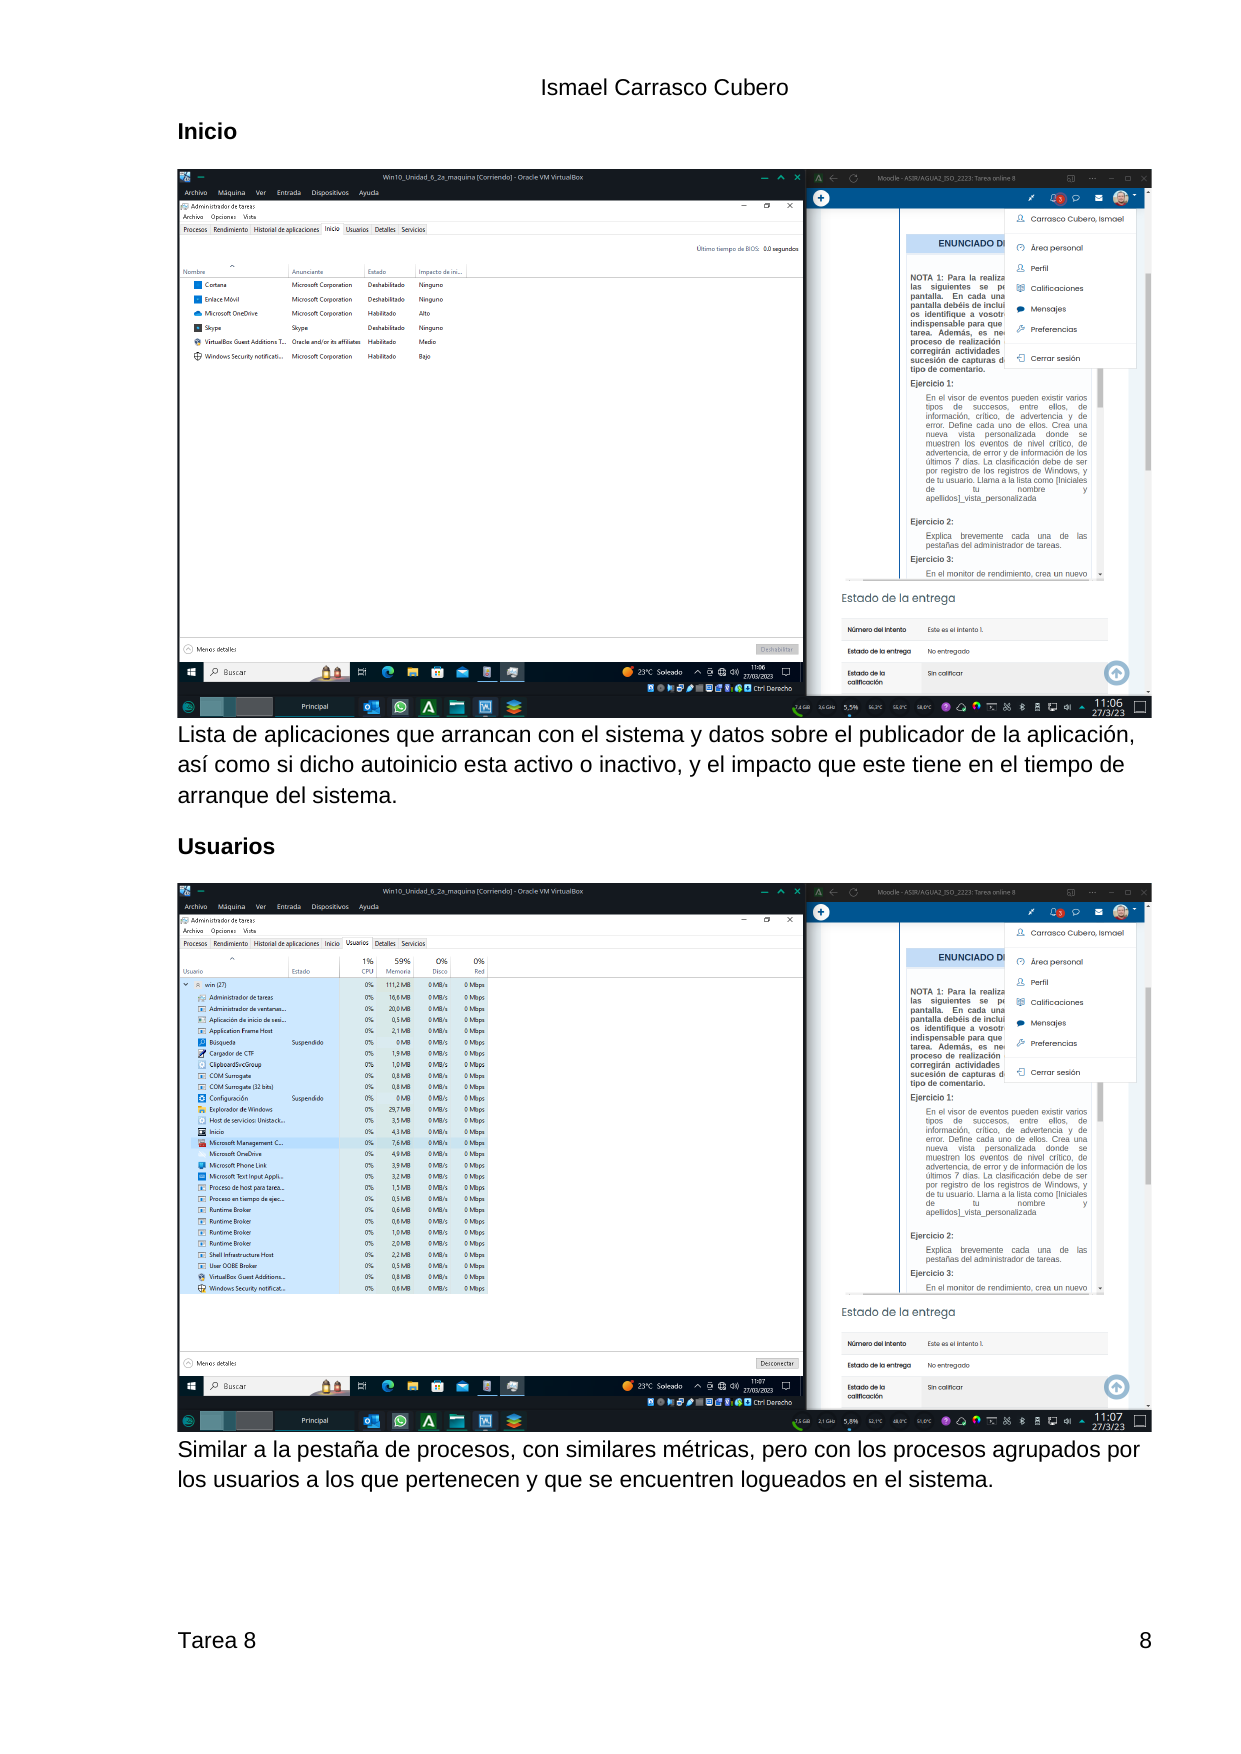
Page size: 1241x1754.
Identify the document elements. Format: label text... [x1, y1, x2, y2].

picture [177, 883, 1152, 1432]
picture [177, 169, 1152, 718]
text Inicio [177, 118, 1152, 144]
text Lista de aplicaciones que arrancan con el sistema y datos sobre el publicador de la aplicación, así como si dicho autoinicio esta activo o inactivo, y el impacto que este tiene en el tiempo de arranque del sistema. [177, 718, 1152, 808]
text Usuarios [177, 833, 1152, 859]
text Similar a la pestaña de procesos, con similares métricas, pero con los procesos agrupados por los usuarios a los que pertenecen y que se encuentren logueados en el sistema. [177, 1432, 1152, 1492]
